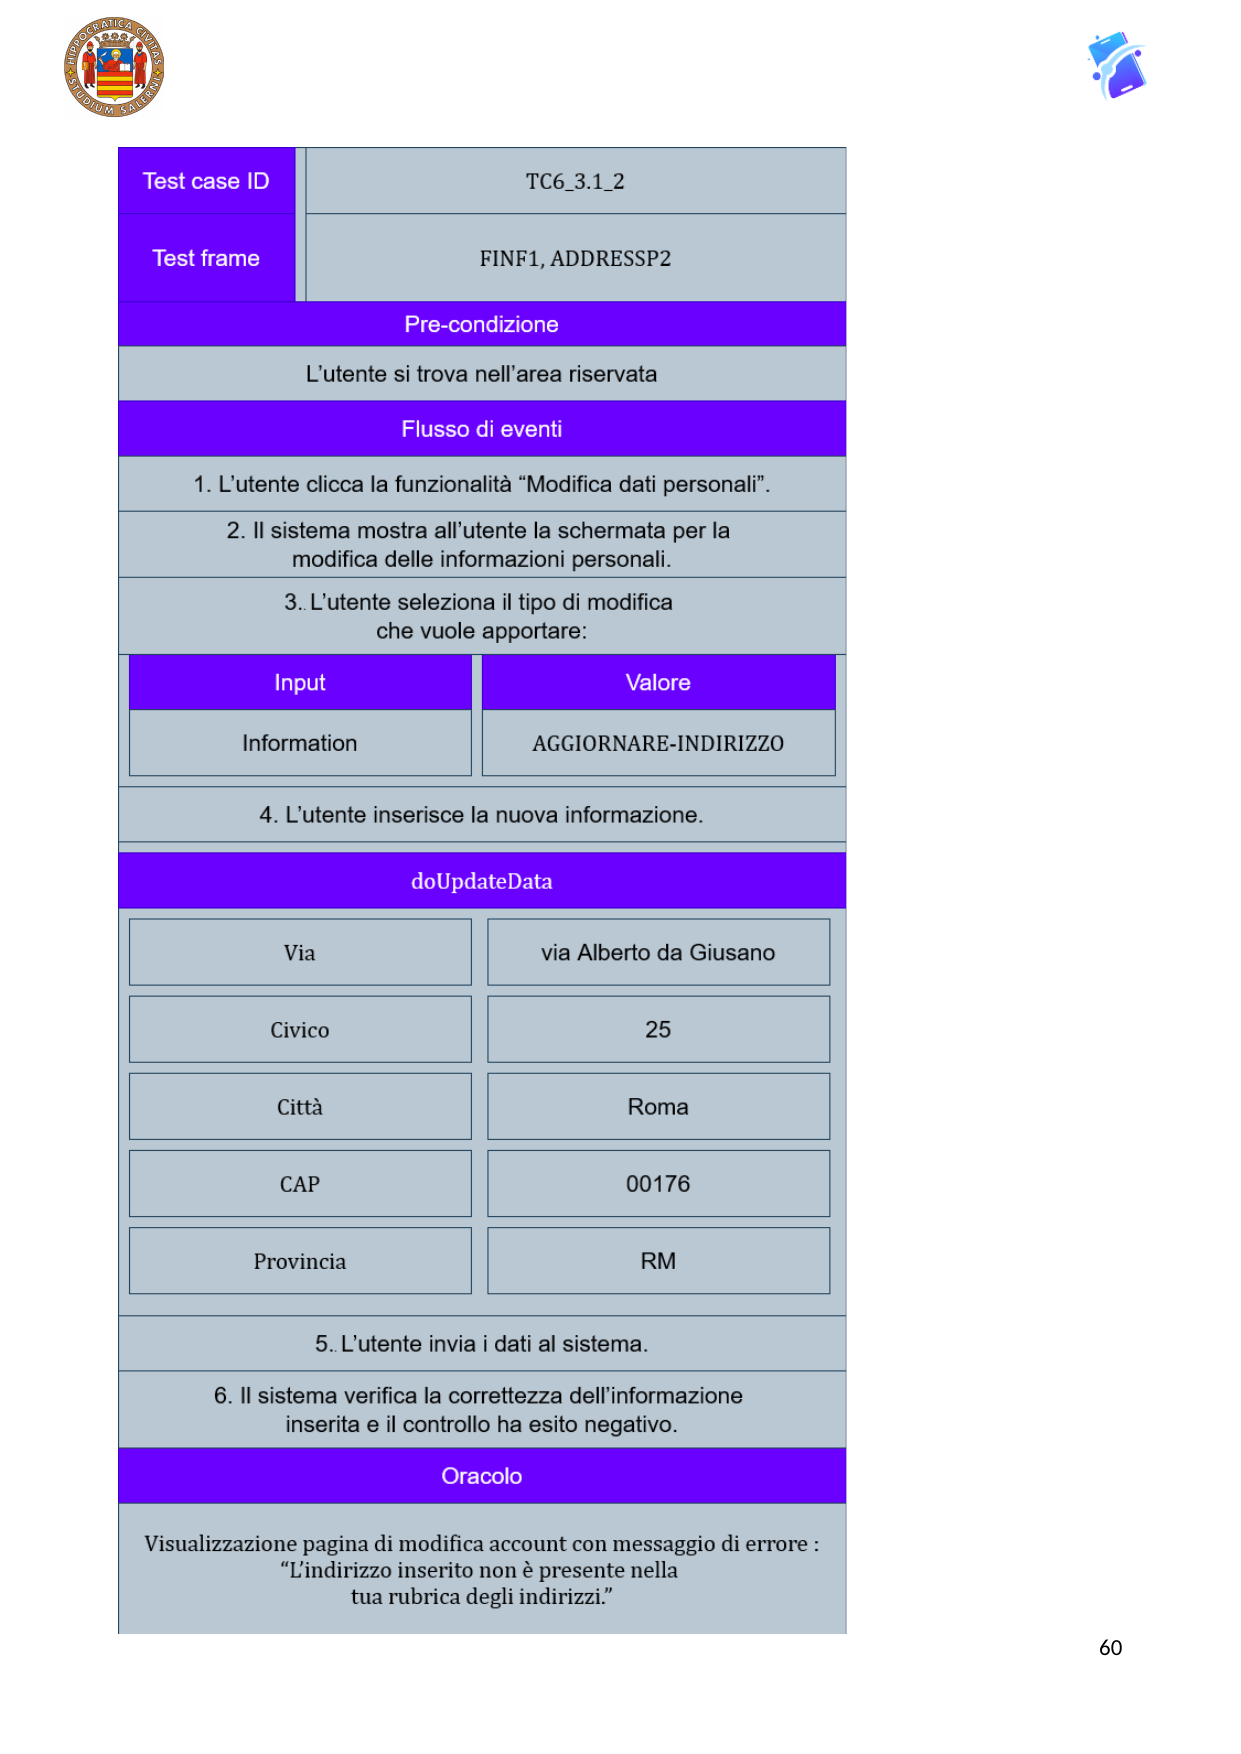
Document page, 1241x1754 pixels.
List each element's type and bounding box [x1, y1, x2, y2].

picture [63, 17, 164, 118]
picture [1061, 11, 1174, 133]
picture [118, 147, 847, 1634]
